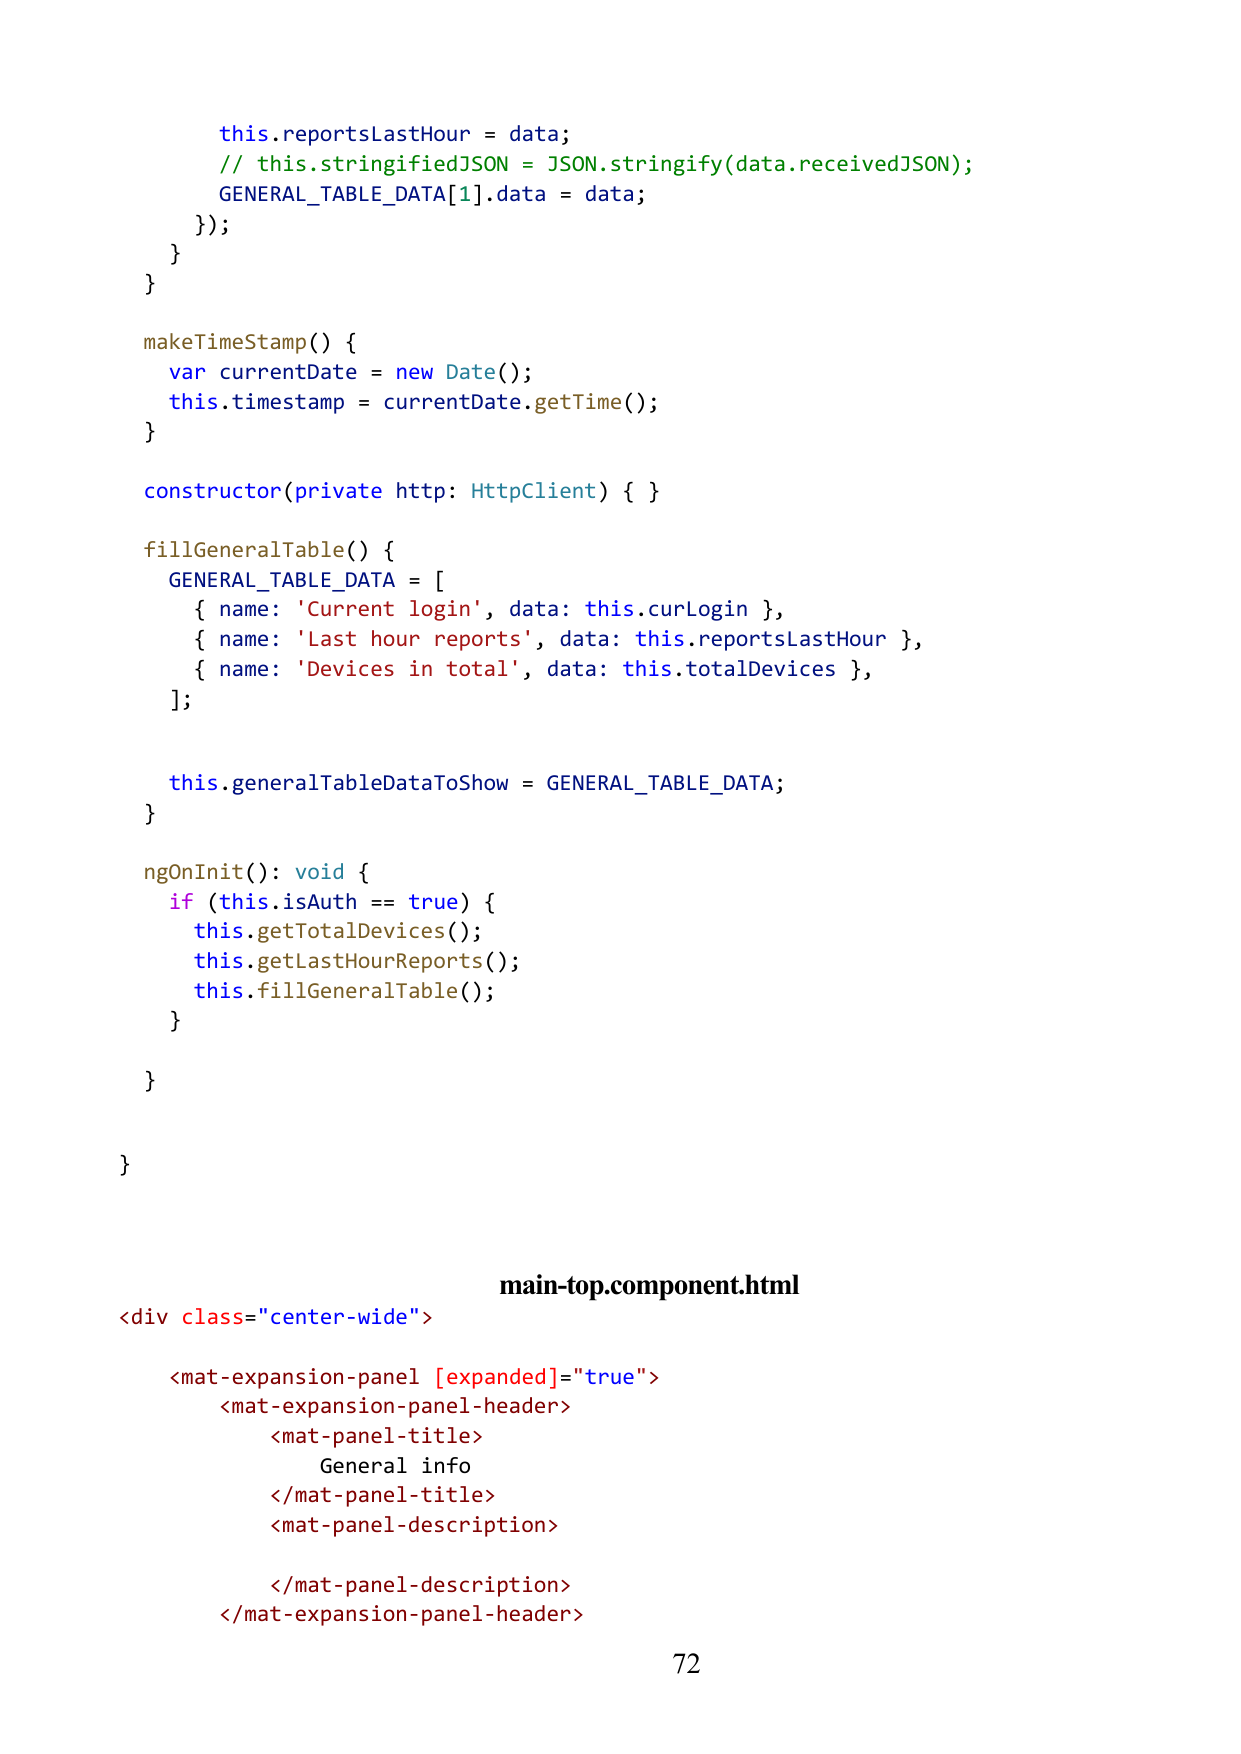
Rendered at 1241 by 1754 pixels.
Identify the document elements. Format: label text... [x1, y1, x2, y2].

text GENERAL_TABLE_DATA[1].data = data; [118, 177, 1181, 207]
text </mat-expansion-panel-header> [118, 1598, 1181, 1628]
text var currentDate = new Date(); [118, 356, 1181, 385]
text this.getLastHourReports(); [118, 945, 1181, 974]
text // this.stringifiedJSON = JSON.stringify(data.receivedJSON); [118, 148, 1181, 177]
text if (this.isAuth == true) { [118, 885, 1181, 915]
text constructor(private http: HttpClient) { } [118, 474, 1181, 504]
text } [118, 1004, 1181, 1034]
text ngOnInit(): void { [118, 856, 1181, 885]
text this.reportsLastHour = data; [118, 118, 1181, 148]
text GENERAL_TABLE_DATA = [ [118, 563, 1181, 593]
text General info [118, 1449, 1181, 1479]
text { name: 'Last hour reports', data: this.reportsLastHour }, [118, 623, 1181, 652]
text <mat-expansion-panel-header> [118, 1390, 1181, 1420]
text { name: 'Current login', data: this.curLogin }, [118, 593, 1181, 623]
text } [118, 1063, 1181, 1093]
text makeTimeStamp() { [118, 326, 1181, 356]
text <mat-panel-title> [118, 1420, 1181, 1449]
text } [118, 237, 1181, 267]
text }); [118, 207, 1181, 237]
text </mat-panel-description> [118, 1568, 1181, 1598]
text </mat-panel-title> [118, 1479, 1181, 1509]
text ]; [118, 682, 1181, 712]
text } [118, 267, 1181, 296]
text <mat-expansion-panel [expanded]="true"> [118, 1360, 1181, 1390]
text this.generalTableDataToShow = GENERAL_TABLE_DATA; [118, 767, 1181, 796]
text fillGeneralTable() { [118, 534, 1181, 563]
text { name: 'Devices in total', data: this.totalDevices }, [118, 652, 1181, 682]
text <div class="center-wide"> [118, 1301, 1181, 1331]
text this.getTotalDevices(); [118, 915, 1181, 945]
title main-top.component.html [118, 1267, 1181, 1301]
text } [118, 796, 1181, 826]
text this.timestamp = currentDate.getTime(); [118, 385, 1181, 415]
text <mat-panel-description> [118, 1509, 1181, 1538]
text this.fillGeneralTable(); [118, 974, 1181, 1004]
text } [118, 415, 1181, 445]
text } [118, 1148, 1181, 1177]
